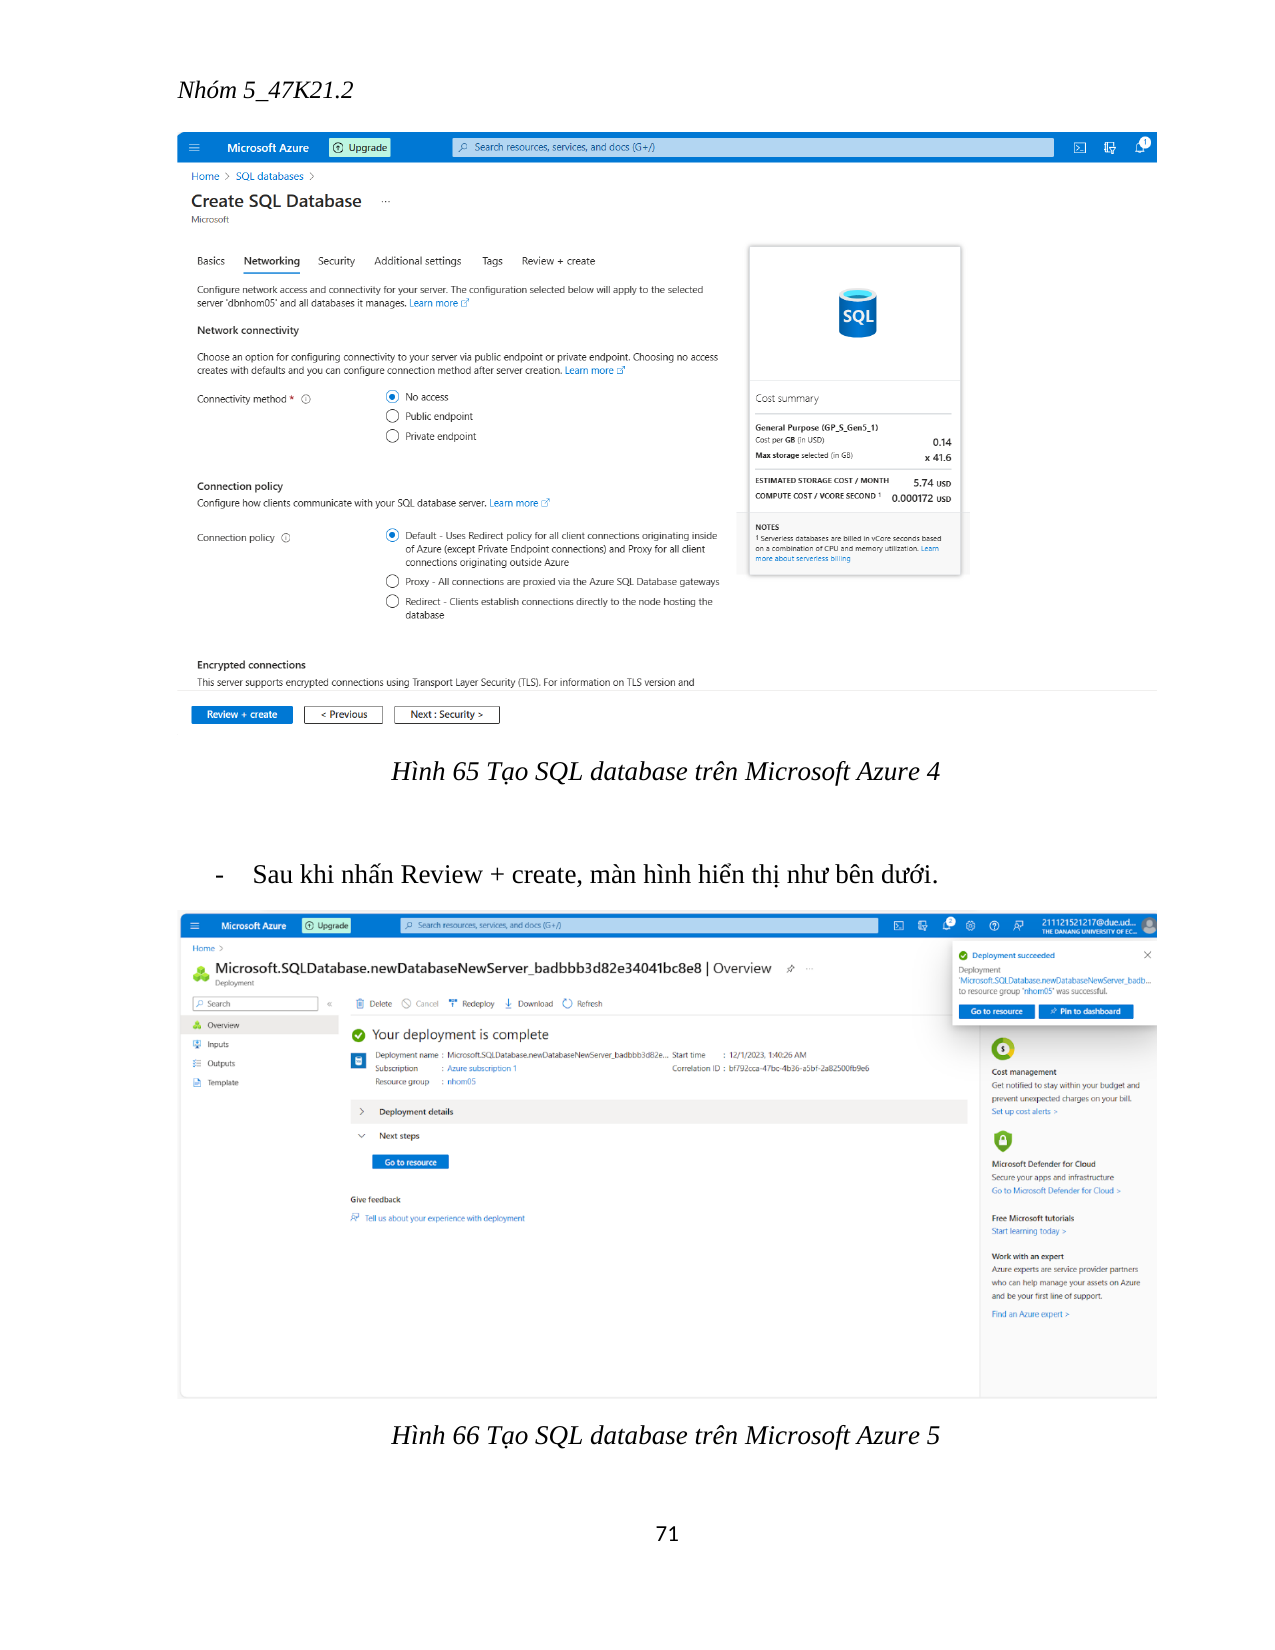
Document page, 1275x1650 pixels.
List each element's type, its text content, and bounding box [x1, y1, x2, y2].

text Hình 66 Tạo SQL database trên Microsoft Azure 5 [177, 1419, 1157, 1450]
text Hình 65 Tạo SQL database trên Microsoft Azure 4 [177, 756, 1157, 787]
list Sau khi nhấn Review + create, màn hình hiển thị như bên dưới. [215, 858, 1157, 889]
picture [177, 132, 1157, 735]
picture [177, 910, 1157, 1399]
